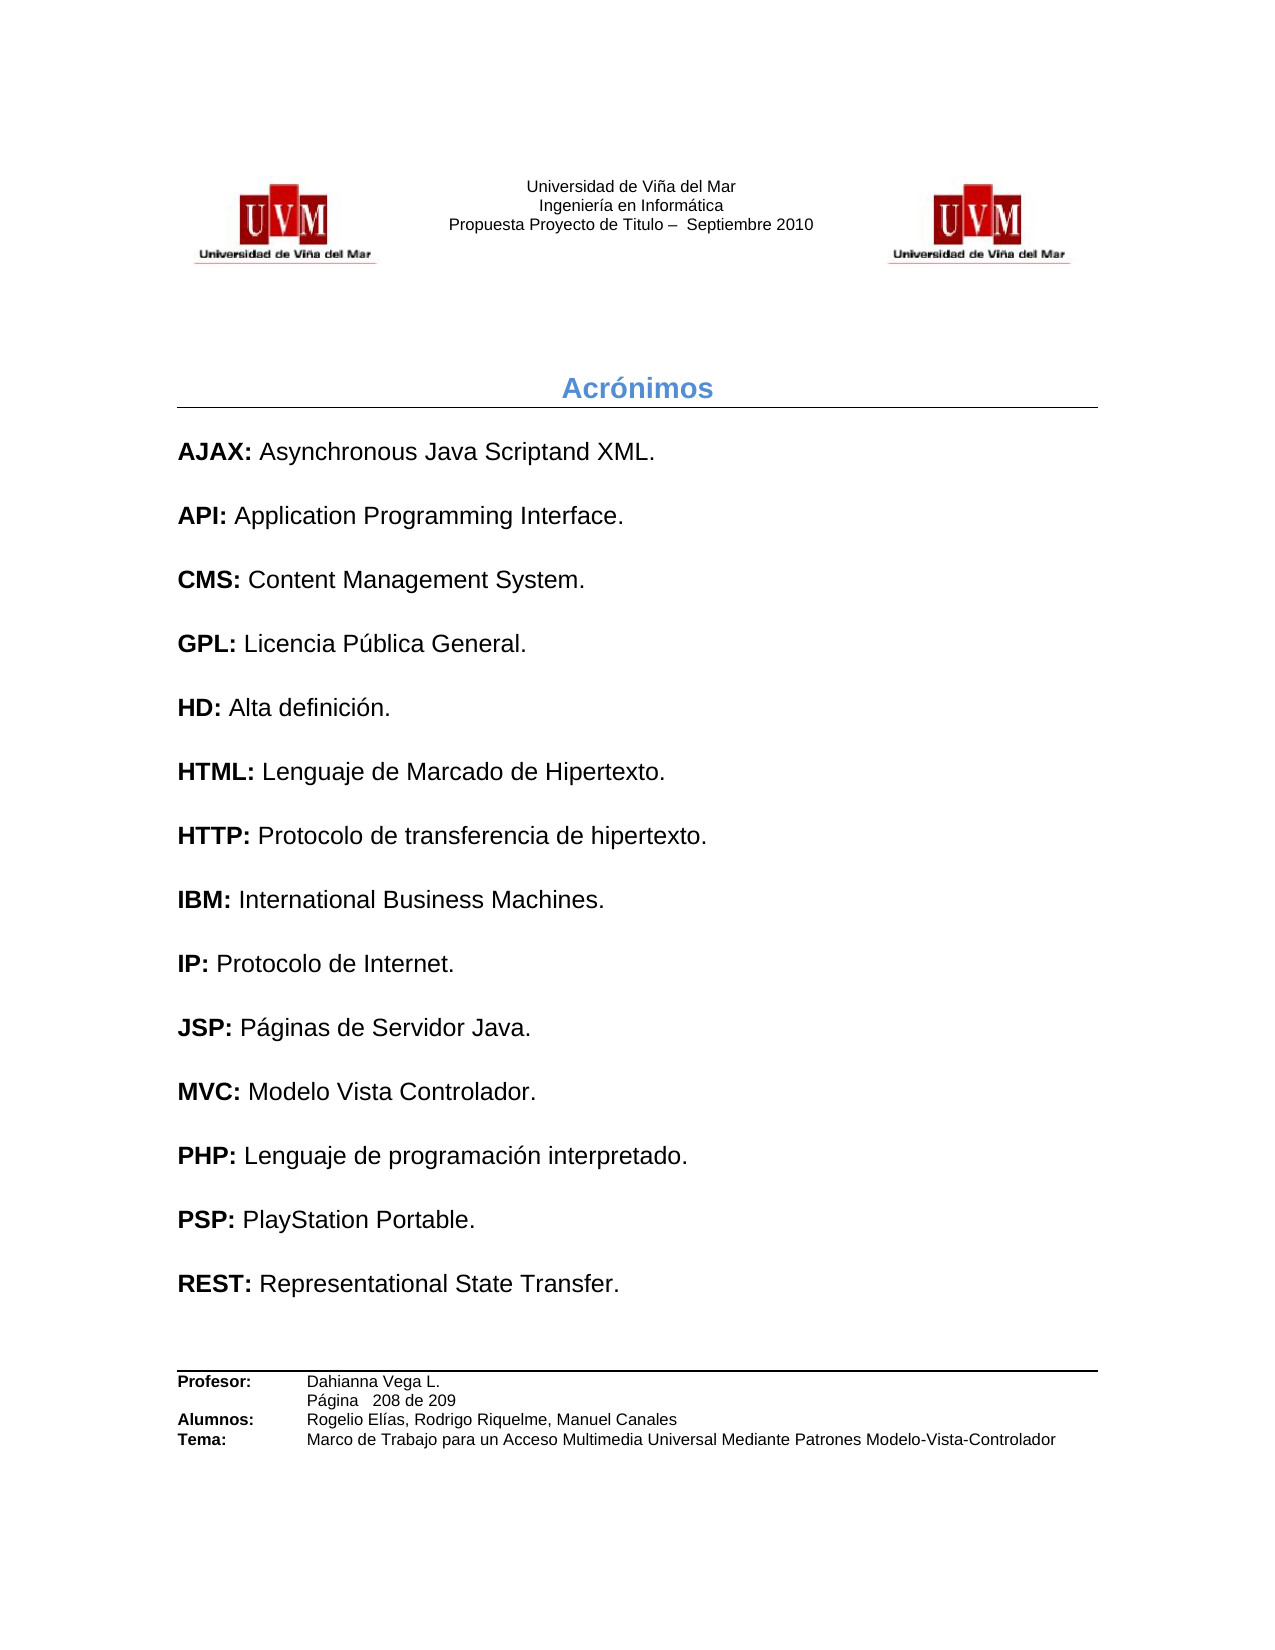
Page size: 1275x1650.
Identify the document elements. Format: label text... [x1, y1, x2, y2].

text REST: Representational State Transfer. [177, 1269, 1098, 1297]
text HD: Alta definición. [177, 693, 1098, 722]
picture [177, 176, 390, 267]
text CMS: Content Management System. [177, 565, 1098, 594]
text GPL: Licencia Pública General. [177, 629, 1098, 658]
title Acrónimos [177, 371, 1098, 407]
text PHP: Lenguaje de programación interpretado. [177, 1141, 1098, 1169]
text HTML: Lenguaje de Marcado de Hipertexto. [177, 757, 1098, 786]
text IP: Protocolo de Internet. [177, 949, 1098, 978]
text AJAX: Asynchronous Java Scriptand XML. [177, 437, 1098, 466]
picture [871, 176, 1084, 267]
text JSP: Páginas de Servidor Java. [177, 1013, 1098, 1042]
text API: Application Programming Interface. [177, 501, 1098, 530]
text IBM: International Business Machines. [177, 885, 1098, 914]
text HTTP: Protocolo de transferencia de hipertexto. [177, 821, 1098, 850]
text MVC: Modelo Vista Controlador. [177, 1077, 1098, 1106]
text PSP: PlayStation Portable. [177, 1205, 1098, 1233]
